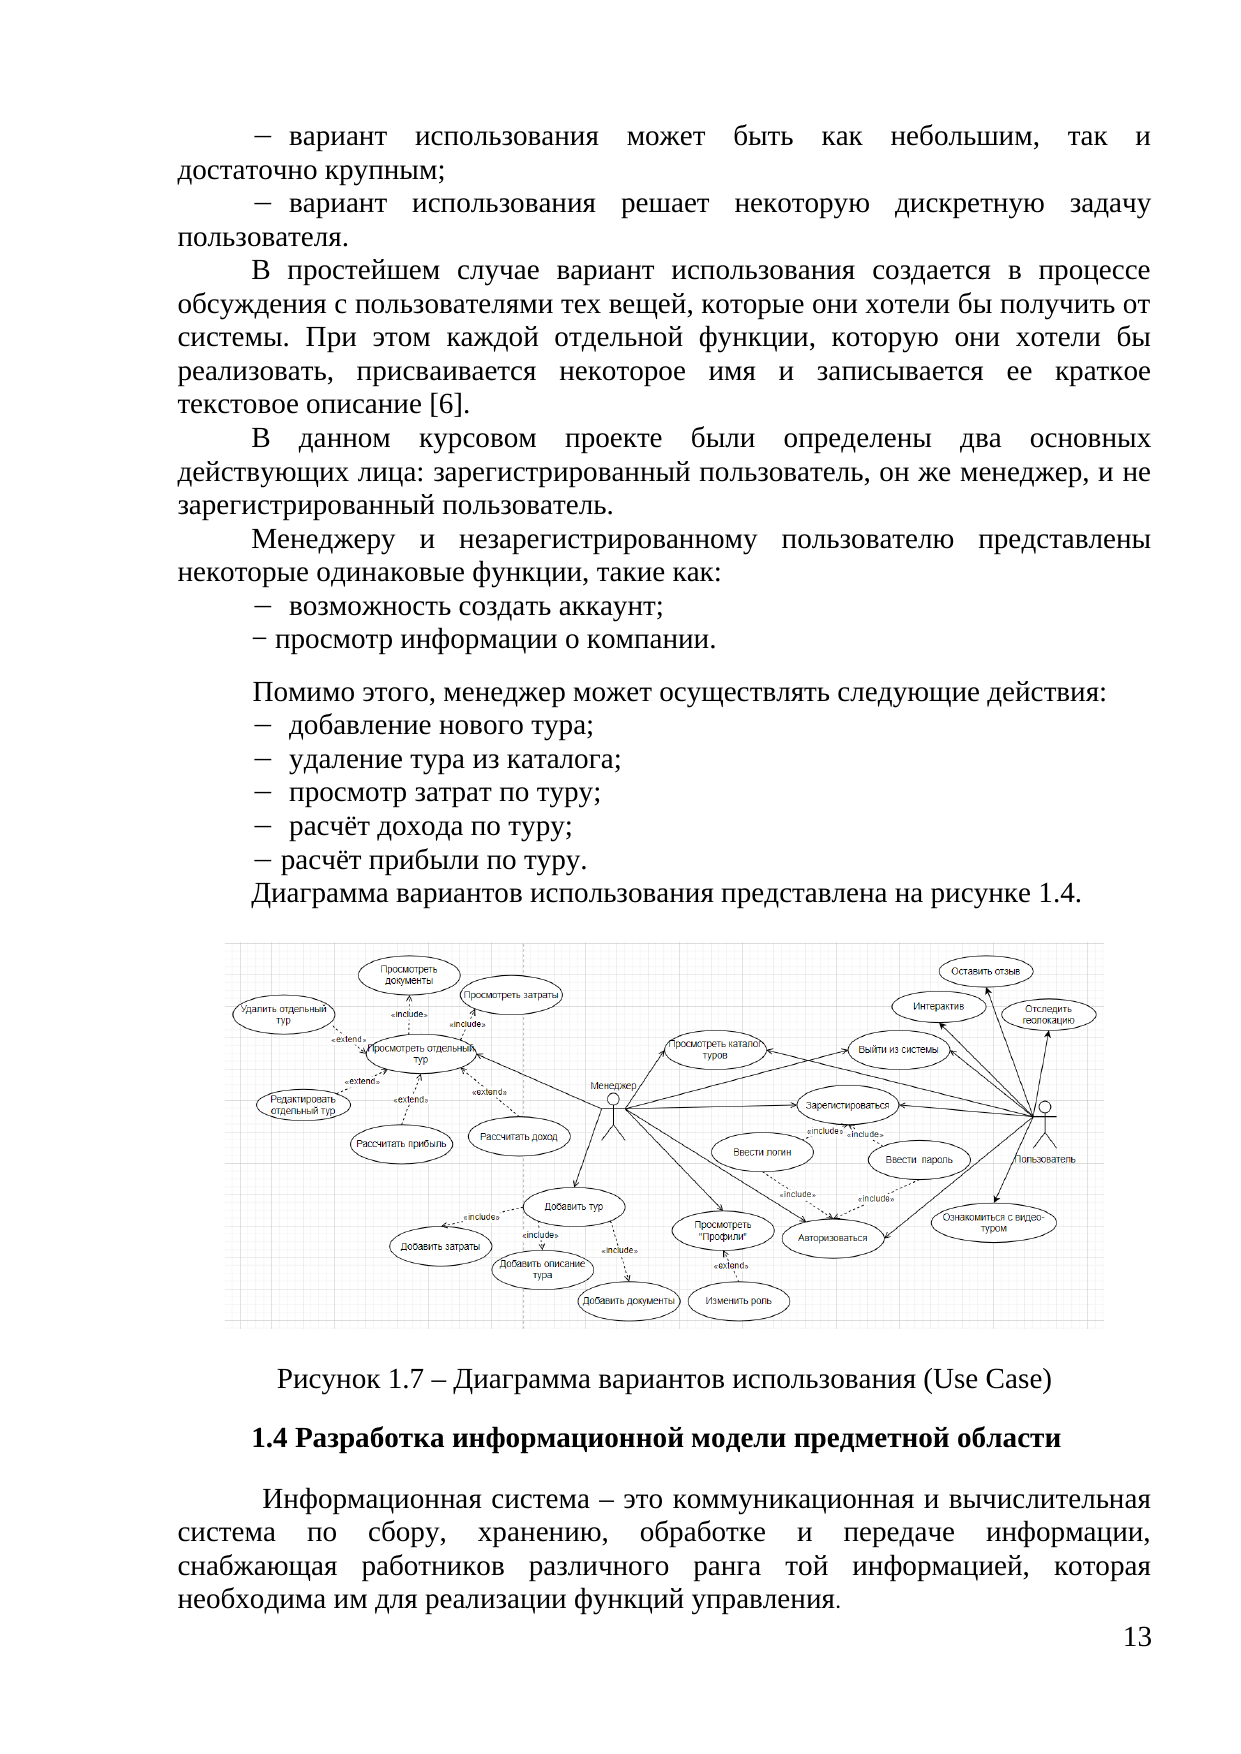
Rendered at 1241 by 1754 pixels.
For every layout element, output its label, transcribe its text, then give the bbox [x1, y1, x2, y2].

text Рисунок 1.7 – Диаграмма вариантов использования (Use Case) [177, 1362, 1152, 1395]
list −удаление тура из каталога; [177, 741, 1152, 774]
list −просмотр затрат по туру; [177, 774, 1152, 808]
list −возможность создать аккаунт; [177, 588, 1152, 622]
text − просмотр информации о компании. [177, 622, 1152, 655]
text Информационная система – это коммуникационная и вычислительная система по сбору, хранению, обработке и передаче информации, снабжающая работников различного ранга той информацией, которая необходима им для реализации функций управления. [177, 1481, 1152, 1615]
list −расчёт дохода по туру; [177, 808, 1152, 842]
text Диаграмма вариантов использования представлена на рисунке 1.4. [177, 876, 1152, 909]
picture [224, 942, 1105, 1329]
list −добавление нового тура; [177, 707, 1152, 741]
text В простейшем случае вариант использования создается в процессе обсуждения с пользователями тех вещей, которые они хотели бы получить от системы. При этом каждой отдельной функции, которую они хотели бы реализовать, присваивается некоторое имя и записывается ее краткое текстовое описание [6]. [177, 252, 1152, 420]
text Помимо этого, менеджер может осуществлять следующие действия: [252, 674, 1152, 707]
list − расчёт прибыли по туру. [177, 842, 1152, 876]
subtitle 1.4 Разработка информационной модели предметной области [251, 1420, 1152, 1454]
list −вариант использования решает некоторую дискретную задачу пользователя. [177, 185, 1152, 252]
text В данном курсовом проекте были определены два основных действующих лица: зарегистрированный пользователь, он же менеджер, и не зарегистрированный пользователь. [177, 420, 1152, 521]
list −вариант использования может быть как небольшим, так и достаточно крупным; [177, 118, 1152, 185]
text Менеджеру и незарегистрированному пользователю представлены некоторые одинаковые функции, такие как: [177, 521, 1152, 588]
